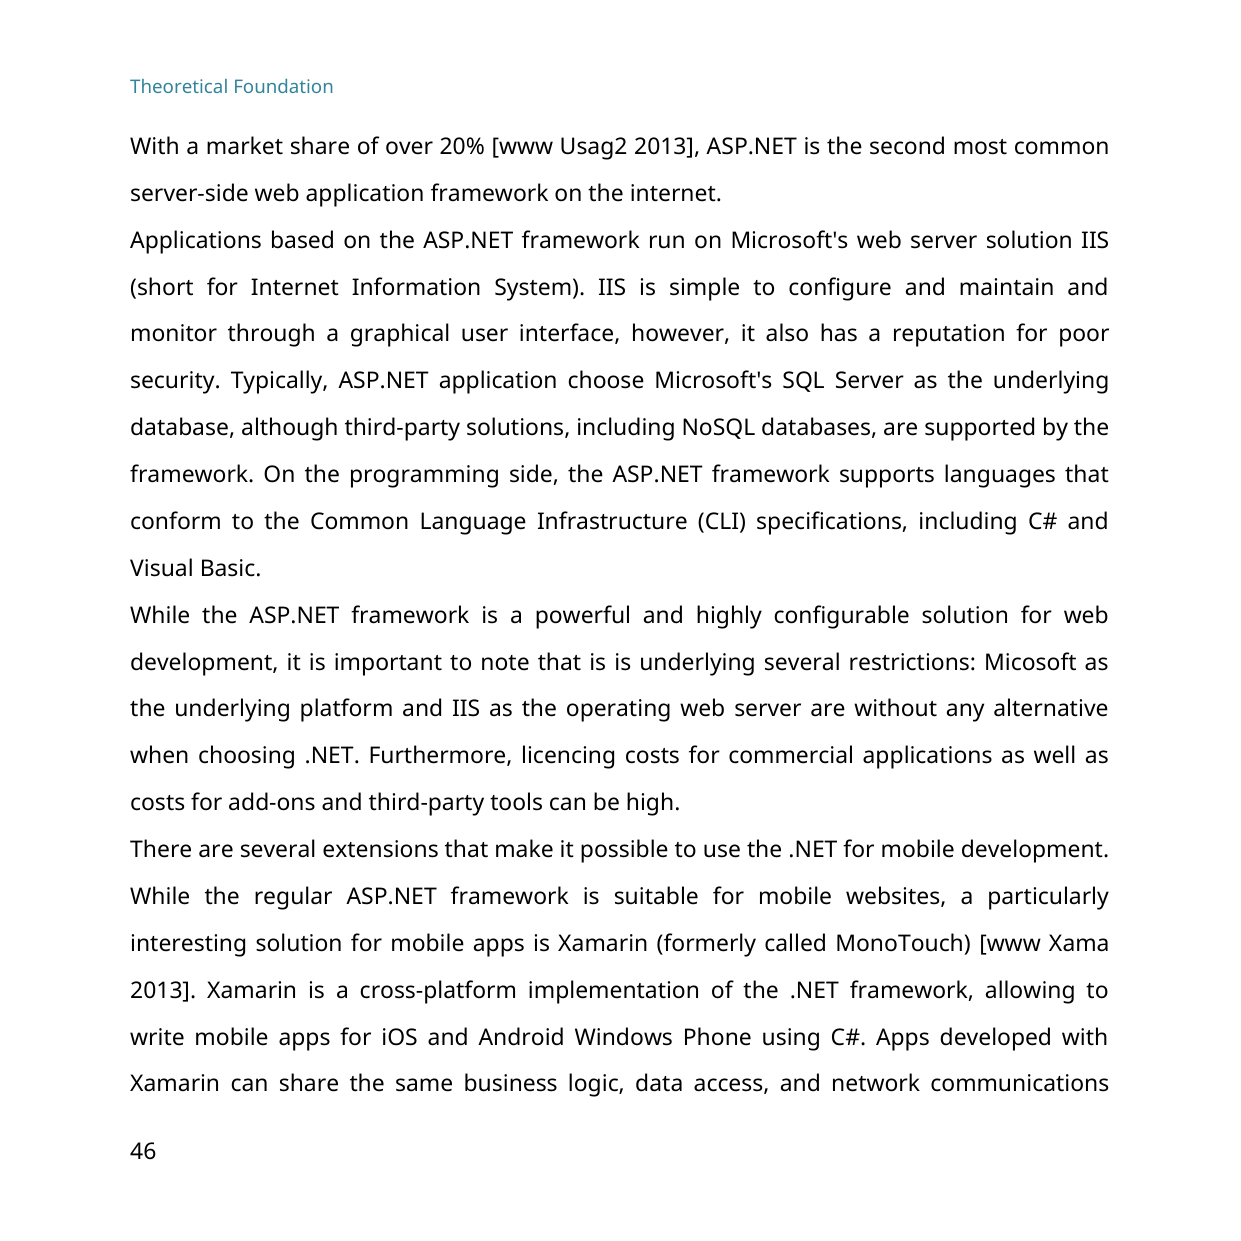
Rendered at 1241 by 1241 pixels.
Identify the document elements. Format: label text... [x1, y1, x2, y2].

text With a market share of over 20% [www Usag2 2013], ASP.NET is the second most common server-side web application framework on the internet. [130, 130, 1110, 208]
text While the ASP.NET framework is a powerful and highly configurable solution for web development, it is important to note that is is underlying several restrictions: Micosoft as the underlying platform and IIS as the operating web server are without any alternative when choosing .NET. Furthermore, licencing costs for commercial applications as well as costs for add-ons and third-party tools can be high. [130, 599, 1110, 817]
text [130, 833, 1110, 1099]
text Applications based on the ASP.NET framework run on Microsoft's web server solution IIS (short for Internet Information System). IIS is simple to configure and maintain and monitor through a graphical user interface, however, it also has a reputation for poor security. Typically, ASP.NET application choose Microsoft's SQL Server as the underlying database, although third-party solutions, including NoSQL databases, are supported by the framework. On the programming side, the ASP.NET framework supports languages that conform to the Common Language Infrastructure (CLI) specifications, including C# and Visual Basic. [130, 224, 1110, 583]
